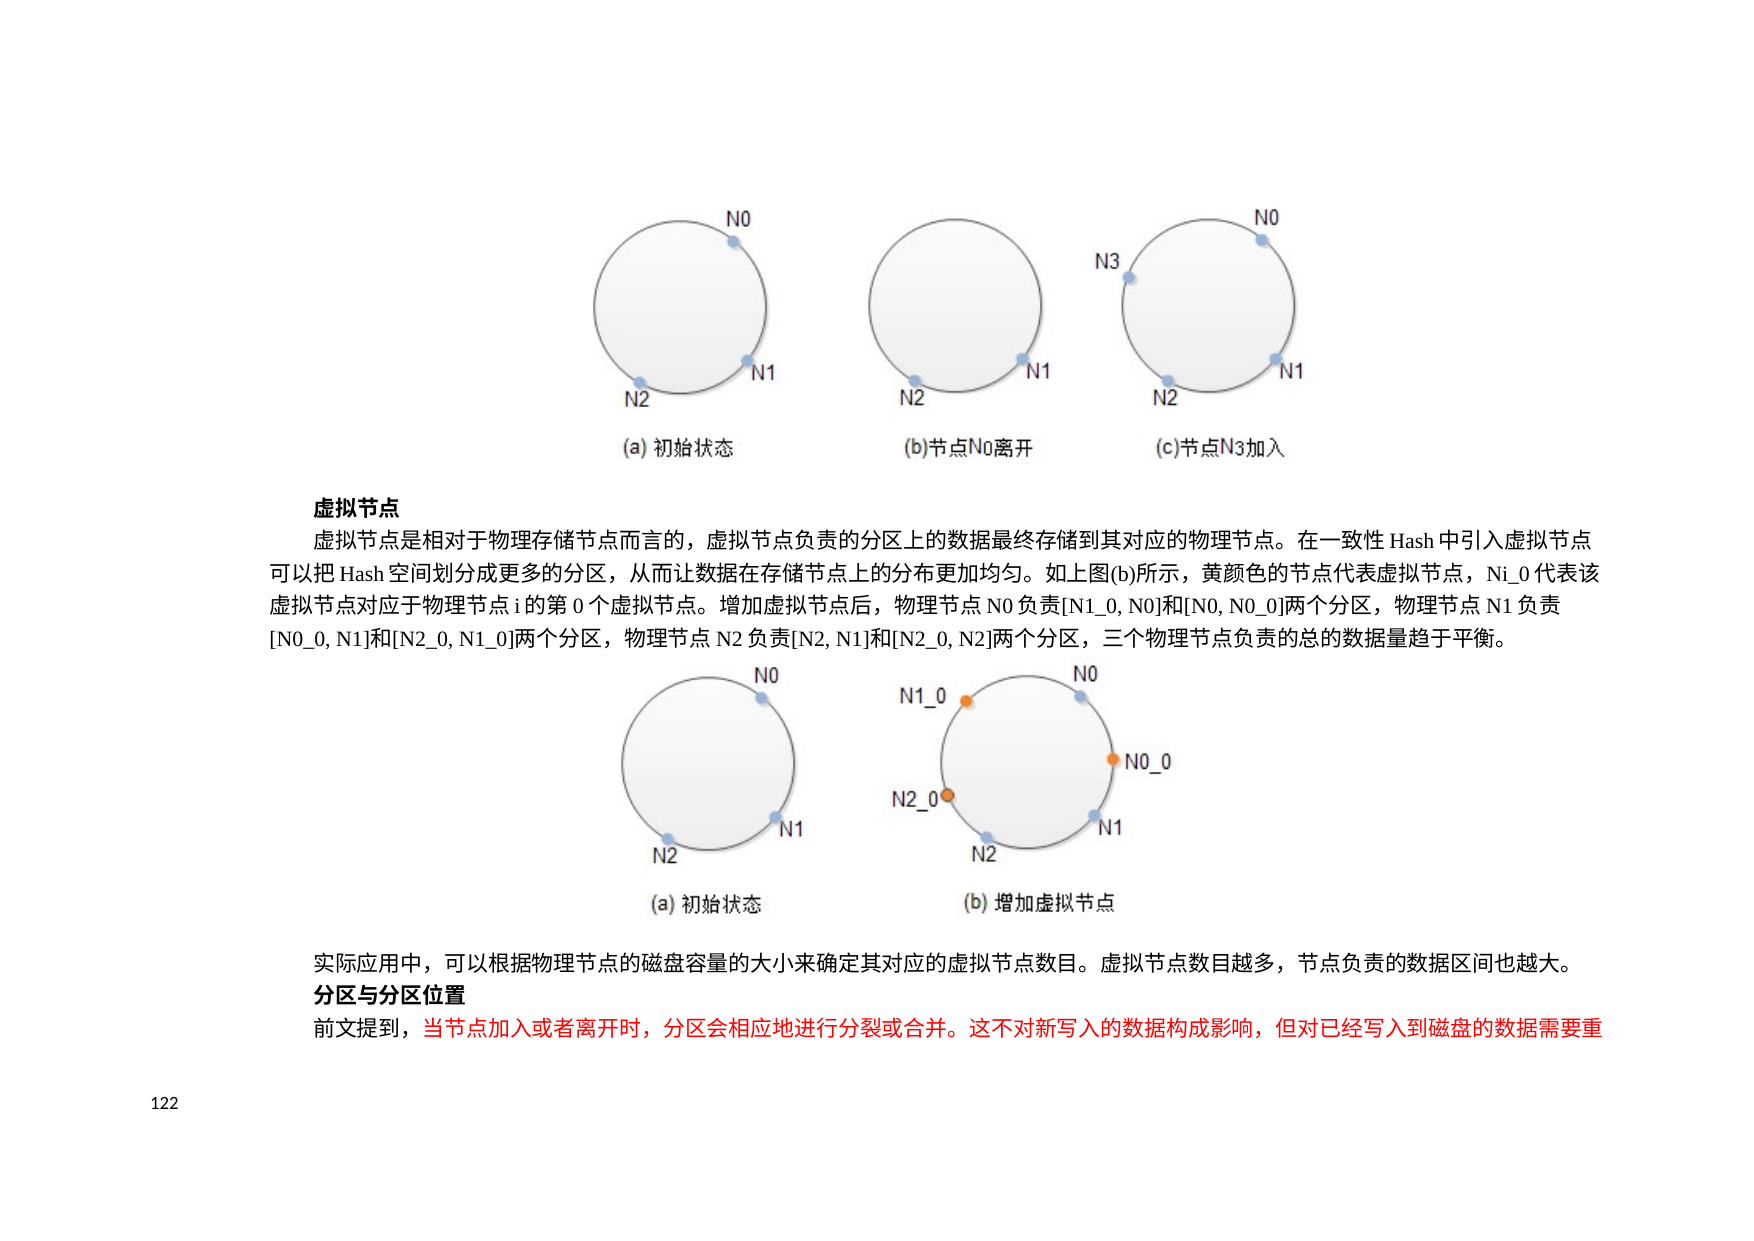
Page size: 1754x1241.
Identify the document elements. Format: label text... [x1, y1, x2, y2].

picture [592, 197, 1325, 465]
list 虚拟节点 [269, 490, 1604, 523]
list 分区与分区位置 [269, 978, 1604, 1010]
list 虚拟节点是相对于物理存储节点而言的，虚拟节点负责的分区上的数据最终存储到其对应的物理节点。在一致性Hash中引入虚拟节点可以把Hash空间划分成更多的分区，从而让数据在存储节点上的分布更加均匀。如上图(b)所示，黄颜色的节点代表虚拟节点，Ni_0代表该虚拟节点对应于物理节点i的第0个虚拟节点。增加虚拟节点后，物理节点N0负责[N1_0, N0]和[N0, N0_0]两个分区，物理节点N1负责[N0_0, N1]和[N2_0, N1_0]两个分区，物理节点N2负责[N2, N1]和[N2_0, N2]两个分区，三个物理节点负责的总的数据量趋于平衡。 [269, 523, 1604, 653]
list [269, 1010, 1604, 1043]
picture [620, 655, 1186, 923]
